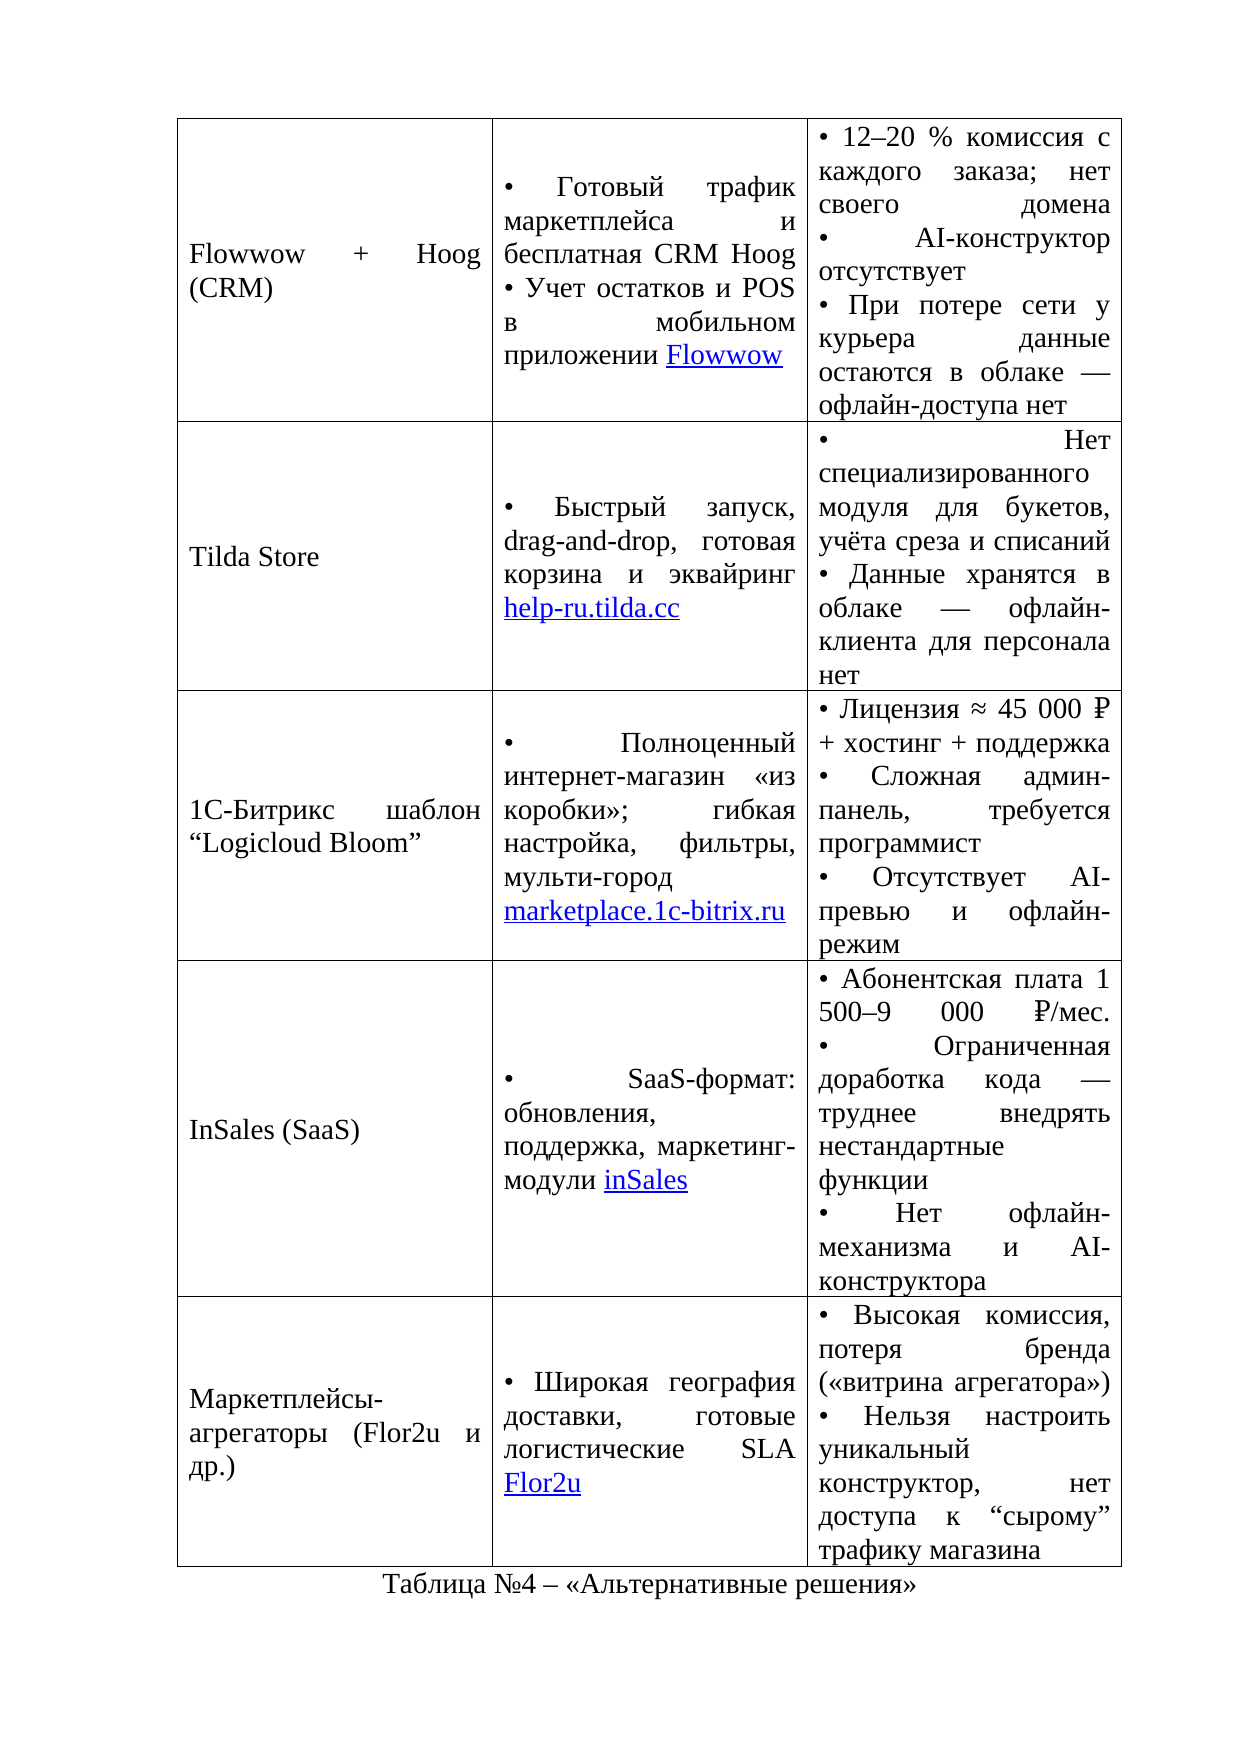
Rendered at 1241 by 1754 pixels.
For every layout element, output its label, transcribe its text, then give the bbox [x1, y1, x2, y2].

table_cell • 12–20 % комиссия с каждого заказа; нет своего домена • AI-конструктор отсутствует • При потере сети у курьера данные остаются в облаке — офлайн-доступа нет [808, 119, 1121, 421]
table_cell • Нет специализированного модуля для букетов, учёта среза и списаний • Данные хранятся в облаке — офлайн-клиента для персонала нет [808, 422, 1121, 690]
table_cell • Высокая комиссия, потеря бренда («витрина агрегатора») • Нельзя настроить уникальный конструктор, нет доступа к “сырому” трафику магазина [808, 1297, 1121, 1566]
table_cell • Готовый трафик маркетплейса и бесплатная CRM Hoog • Учет остатков и POS в мобильном приложении Flowwow [493, 119, 807, 421]
table_cell Flowwow + Hoog (CRM) [178, 119, 492, 421]
table_cell • Лицензия ≈ 45 000 ₽ + хостинг + поддержка • Сложная админ-панель, требуется программист • Отсутствует AI-превью и офлайн-режим [808, 691, 1121, 960]
table_cell Tilda Store [178, 422, 492, 690]
text Таблица №4 – «Альтернативные решения» [177, 1567, 1122, 1600]
table_cell 1С-Битрикс шаблон “Logicloud Bloom” [178, 691, 492, 960]
table_cell • SaaS-формат: обновления, поддержка, маркетинг-модули inSales [493, 961, 807, 1296]
table_cell InSales (SaaS) [178, 961, 492, 1296]
table_cell • Полноценный интернет-магазин «из коробки»; гибкая настройка, фильтры, мульти-город marketplace.1c-bitrix.ru [493, 691, 807, 960]
table_cell • Широкая география доставки, готовые логистические SLA Flor2u [493, 1297, 807, 1566]
table_cell • Абонентская плата 1 500–9 000 ₽/мес. • Ограниченная доработка кода — труднее внедрять нестандартные функции • Нет офлайн-механизма и AI-конструктора [808, 961, 1121, 1296]
table_cell • Быстрый запуск, drag-and-drop, готовая корзина и эквайринг help-ru.tilda.cc [493, 422, 807, 690]
table_cell Маркетплейсы-агрегаторы (Flor2u и др.) [178, 1297, 492, 1566]
